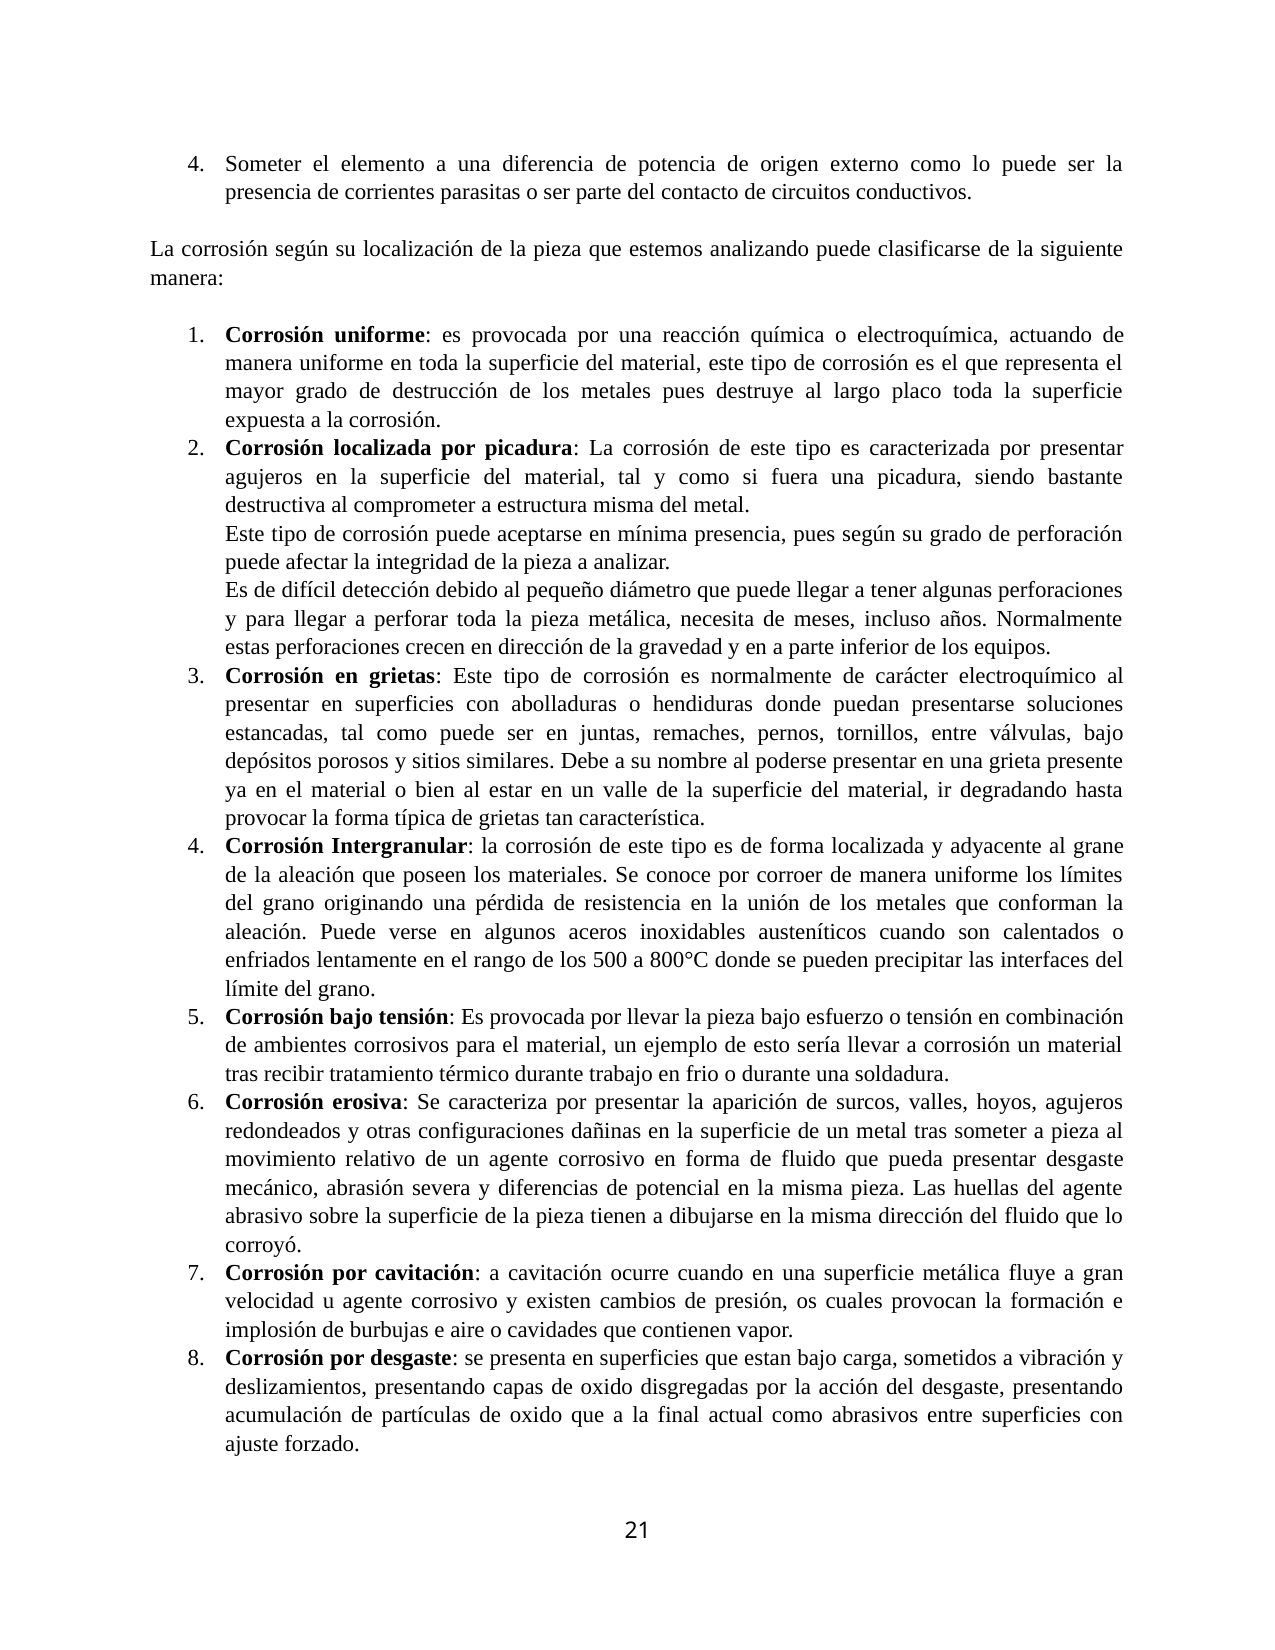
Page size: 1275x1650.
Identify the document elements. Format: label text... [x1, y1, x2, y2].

text La corrosión según su localización de la pieza que estemos analizando puede clasificarse de la siguiente manera: [150, 235, 1125, 290]
list Corrosión erosiva: Se caracteriza por presentar la aparición de surcos, valles, hoyos, agujeros redondeados y otras configuraciones dañinas en la superficie de un metal tras someter a pieza al movimiento relativo de un agente corrosivo en forma de fluido que pueda presentar desgaste mecánico, abrasión severa y diferencias de potencial en la misma pieza. Las huellas del agente abrasivo sobre la superficie de la pieza tienen a dibujarse en la misma dirección del fluido que lo corroyó. [187, 1088, 1125, 1257]
list Es de difícil detección debido al pequeño diámetro que puede llegar a tener algunas perforaciones y para llegar a perforar toda la pieza metálica, necesita de meses, incluso años. Normalmente estas perforaciones crecen en dirección de la gravedad y en a parte inferior de los equipos. [225, 577, 1125, 660]
list Corrosión Intergranular: la corrosión de este tipo es de forma localizada y adyacente al grane de la aleación que poseen los materiales. Se conoce por corroer de manera uniforme los límites del grano originando una pérdida de resistencia en la unión de los metales que conforman la aleación. Puede verse en algunos aceros inoxidables austeníticos cuando son calentados o enfriados lentamente en el rango de los 500 a 800°C donde se pueden precipitar las interfaces del límite del grano. [187, 832, 1125, 1001]
list Corrosión uniforme: es provocada por una reacción química o electroquímica, actuando de manera uniforme en toda la superficie del material, este tipo de corrosión es el que representa el mayor grado de destrucción de los metales pues destruye al largo placo toda la superficie expuesta a la corrosión. [187, 321, 1125, 432]
list Este tipo de corrosión puede aceptarse en mínima presencia, pues según su grado de perforación puede afectar la integridad de la pieza a analizar. [225, 520, 1125, 574]
list Corrosión en grietas: Este tipo de corrosión es normalmente de carácter electroquímico al presentar en superficies con abolladuras o hendiduras donde puedan presentarse soluciones estancadas, tal como puede ser en juntas, remaches, pernos, tornillos, entre válvulas, bajo depósitos porosos y sitios similares. Debe a su nombre al poderse presentar en una grieta presente ya en el material o bien al estar en un valle de la superficie del material, ir degradando hasta provocar la forma típica de grietas tan característica. [187, 662, 1125, 830]
list Corrosión localizada por picadura: La corrosión de este tipo es caracterizada por presentar agujeros en la superficie del material, tal y como si fuera una picadura, siendo bastante destructiva al comprometer a estructura misma del metal. [187, 434, 1125, 518]
list Corrosión bajo tensión: Es provocada por llevar la pieza bajo esfuerzo o tensión en combinación de ambientes corrosivos para el material, un ejemplo de esto sería llevar a corrosión un material tras recibir tratamiento térmico durante trabajo en frio o durante una soldadura. [187, 1003, 1125, 1086]
list Someter el elemento a una diferencia de potencia de origen externo como lo puede ser la presencia de corrientes parasitas o ser parte del contacto de circuitos conductivos. [187, 150, 1125, 205]
list Corrosión por cavitación: a cavitación ocurre cuando en una superficie metálica fluye a gran velocidad u agente corrosivo y existen cambios de presión, os cuales provocan la formación e implosión de burbujas e aire o cavidades que contienen vapor. [187, 1259, 1125, 1342]
list Corrosión por desgaste: se presenta en superficies que estan bajo carga, sometidos a vibración y deslizamientos, presentando capas de oxido disgregadas por la acción del desgaste, presentando acumulación de partículas de oxido que a la final actual como abrasivos entre superficies con ajuste forzado. [187, 1344, 1125, 1456]
